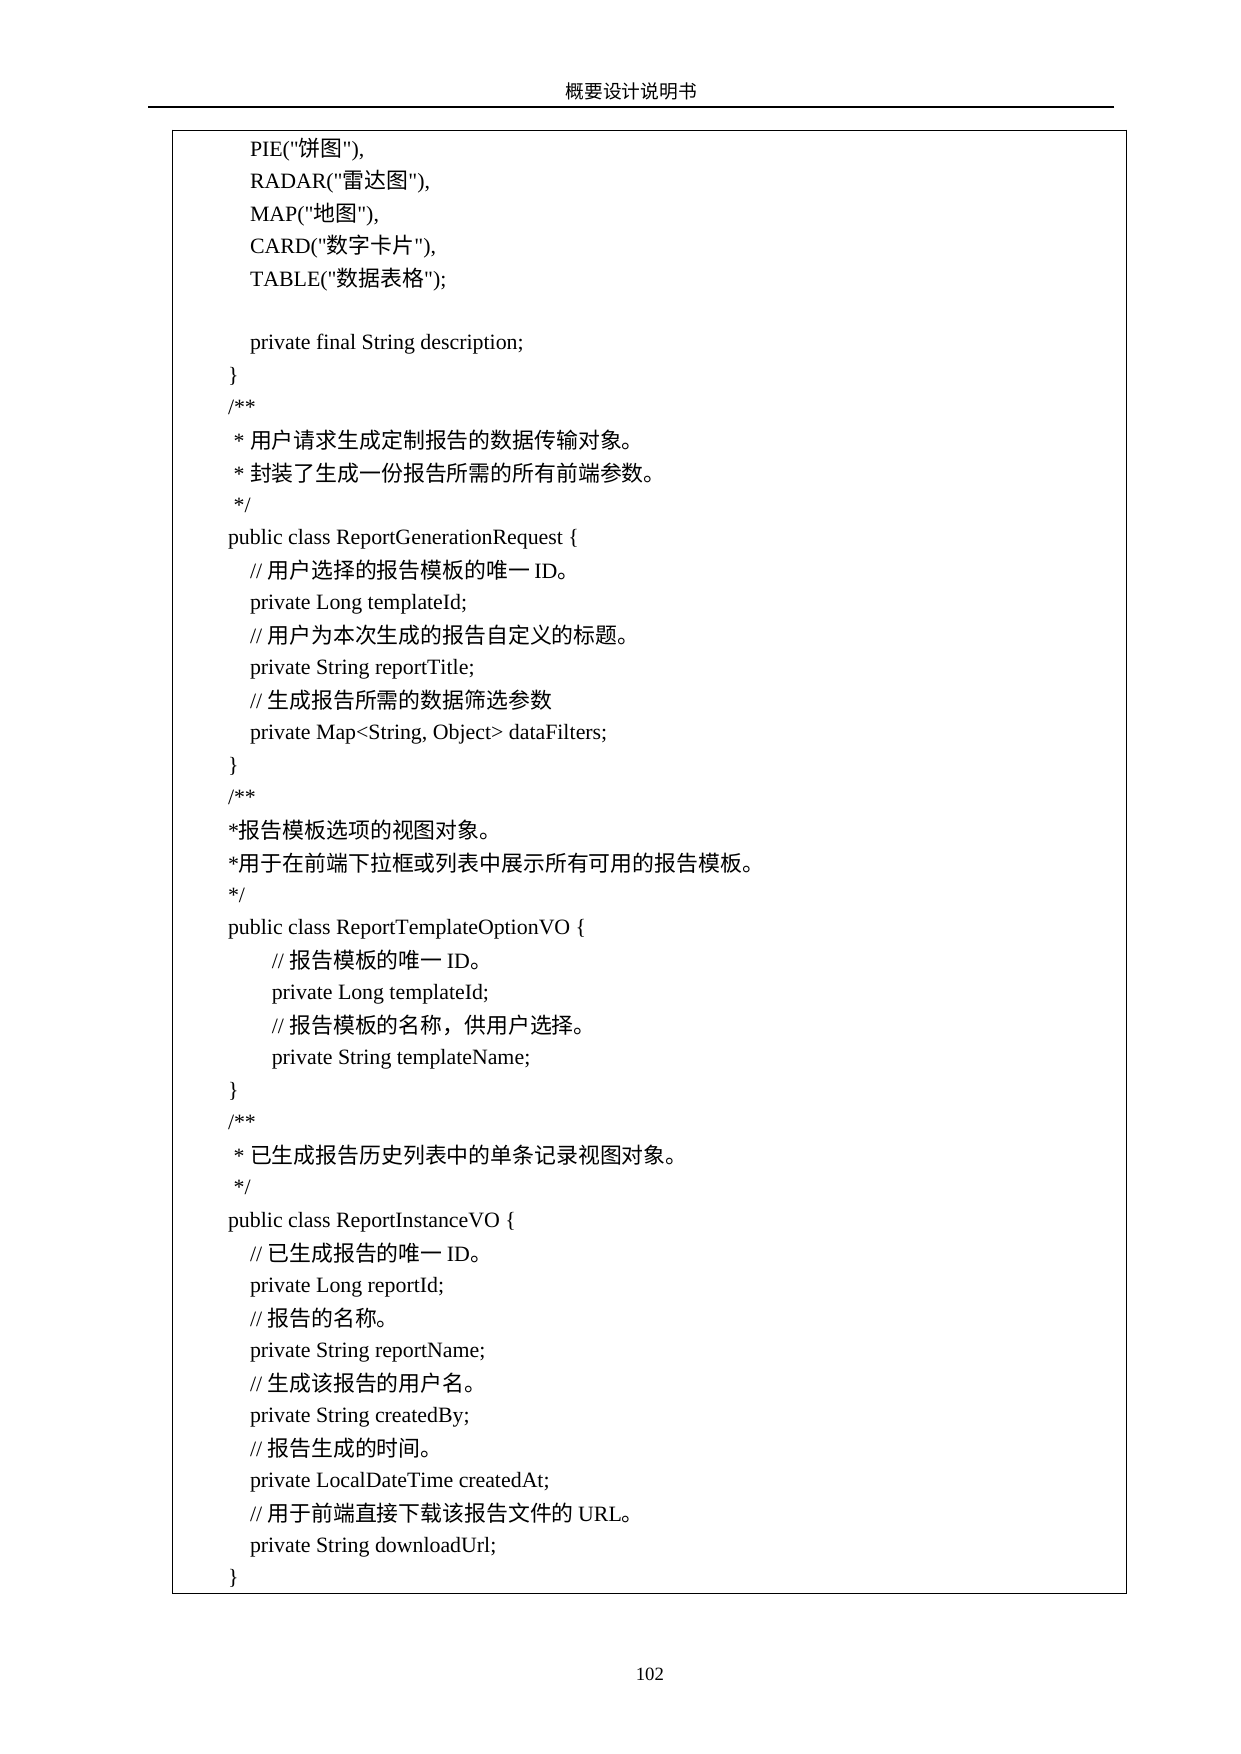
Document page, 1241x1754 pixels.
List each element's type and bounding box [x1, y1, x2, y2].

table_header [173, 131, 1126, 1593]
